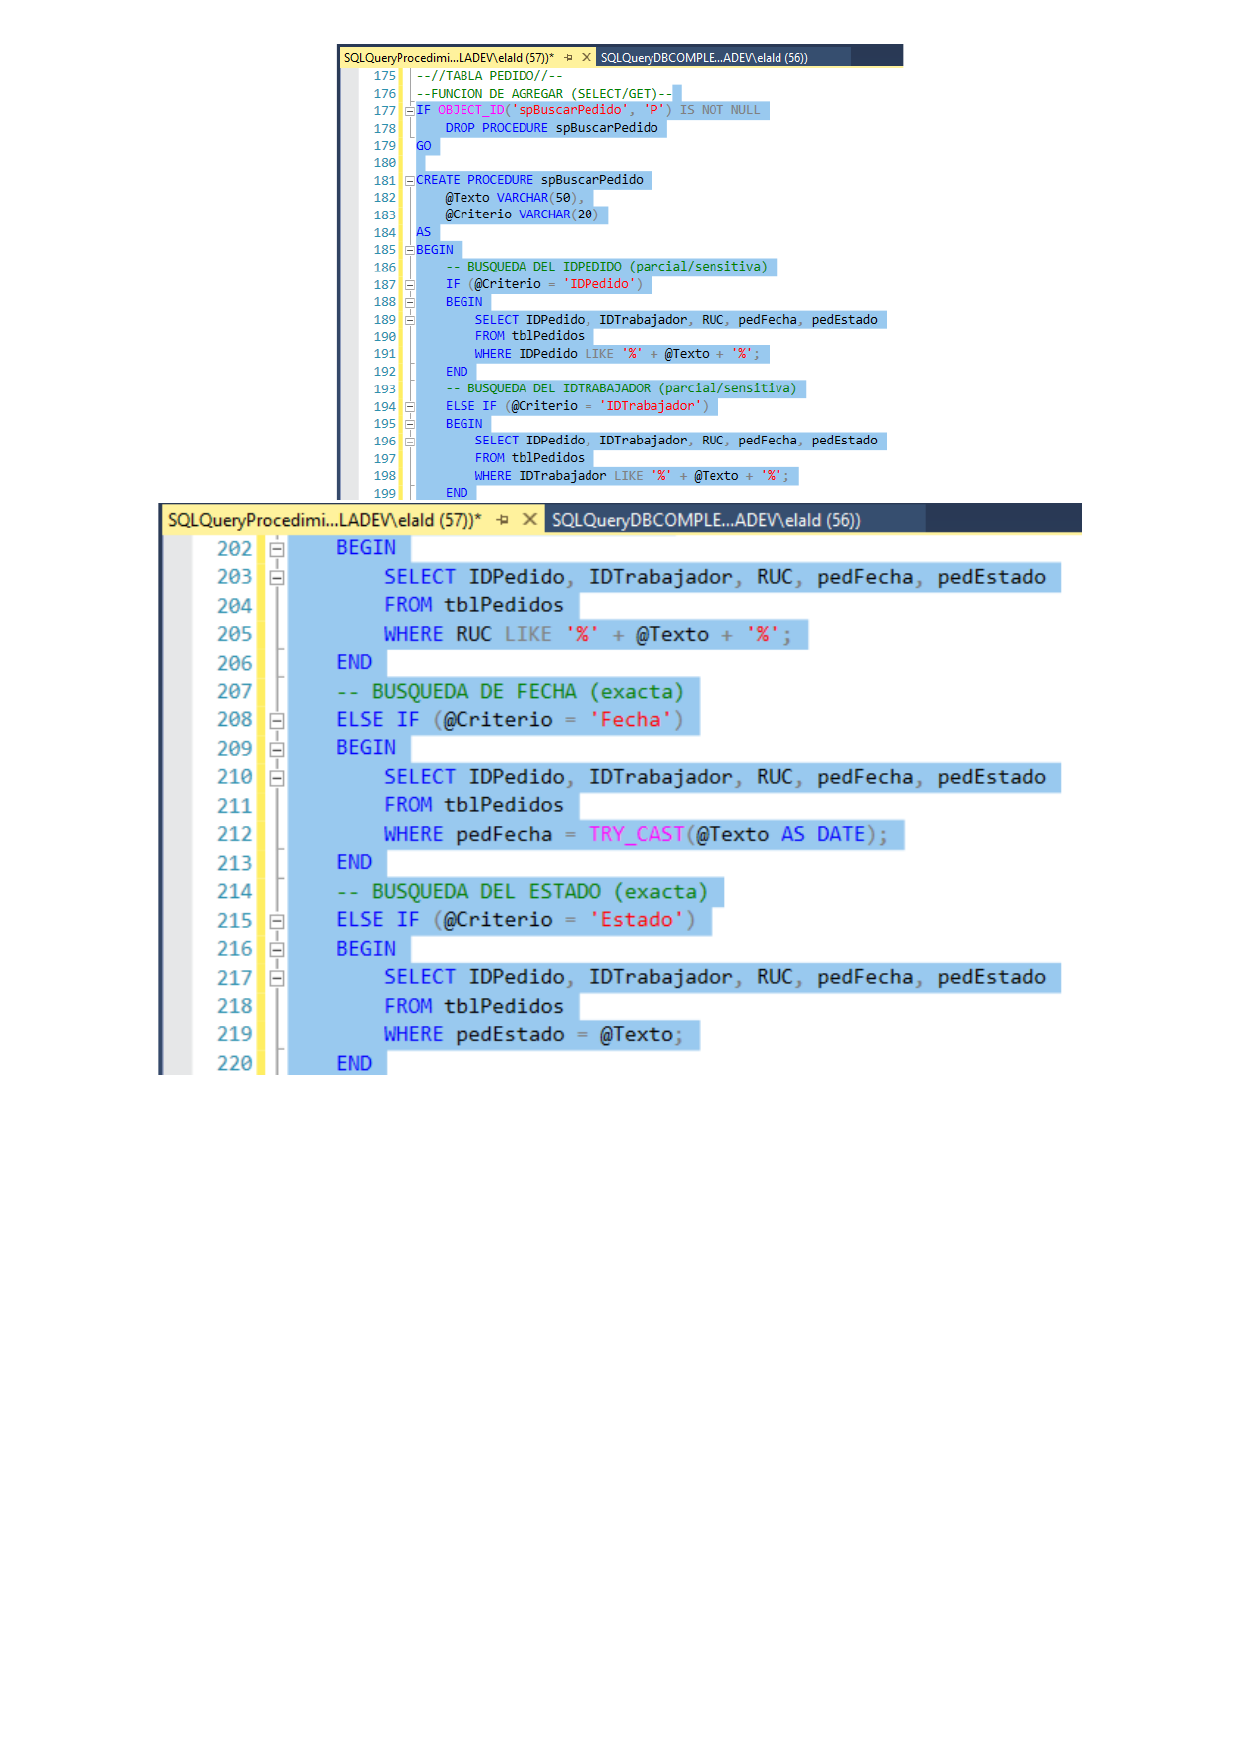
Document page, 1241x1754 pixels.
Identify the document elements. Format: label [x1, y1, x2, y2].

picture [336, 44, 904, 500]
picture [158, 503, 1082, 1075]
